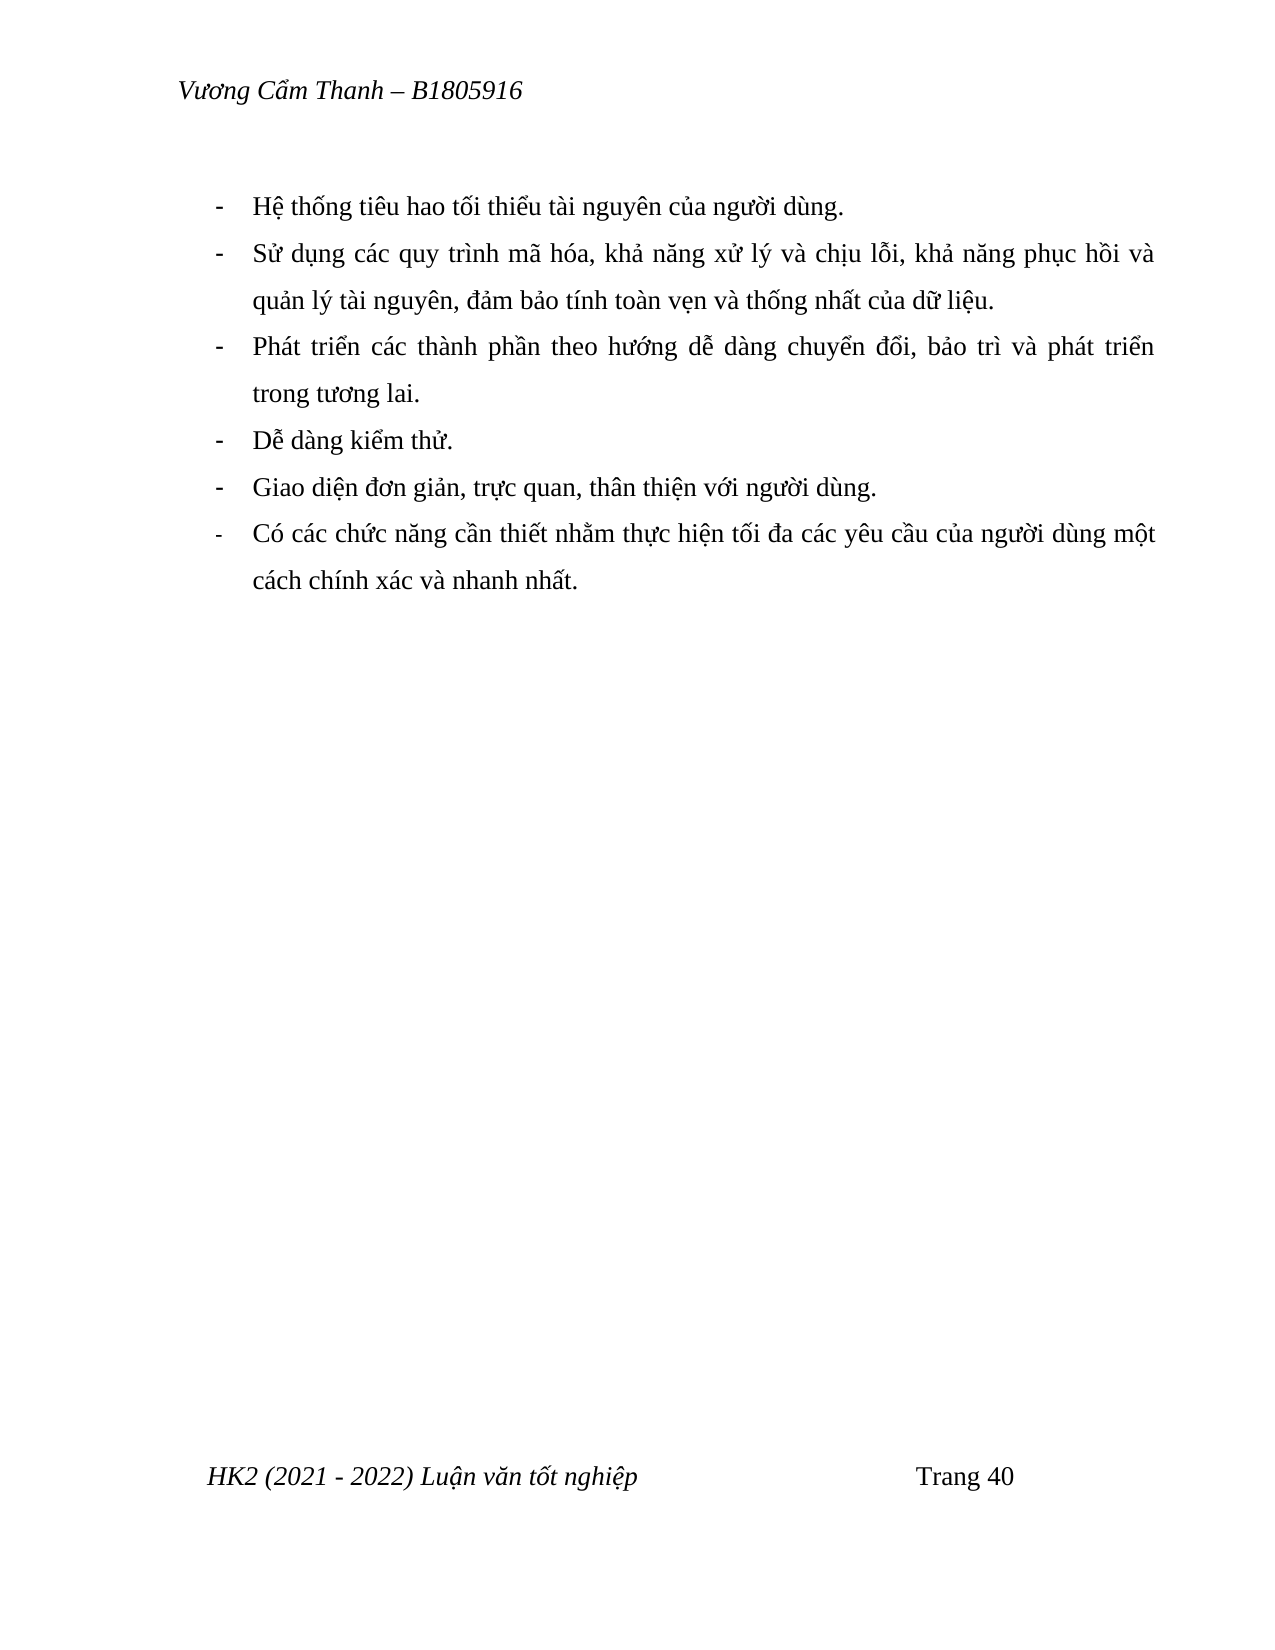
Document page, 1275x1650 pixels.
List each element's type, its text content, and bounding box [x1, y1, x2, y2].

list Sử dụng các quy trình mã hóa, khả năng xử lý và chịu lỗi, khả năng phục hồi và quản lý tài nguyên, đảm bảo tính toàn vẹn và thống nhất của dữ liệu. [215, 237, 1157, 315]
list Dễ dàng kiểm thử. [215, 424, 1157, 455]
list Có các chức năng cần thiết nhằm thực hiện tối đa các yêu cầu của người dùng một cách chính xác và nhanh nhất. [215, 518, 1157, 595]
list Hệ thống tiêu hao tối thiểu tài nguyên của người dùng. [215, 190, 1157, 221]
list Phát triển các thành phần theo hướng dễ dàng chuyển đổi, bảo trì và phát triển trong tương lai. [215, 330, 1157, 408]
list Giao diện đơn giản, trực quan, thân thiện với người dùng. [215, 471, 1157, 502]
